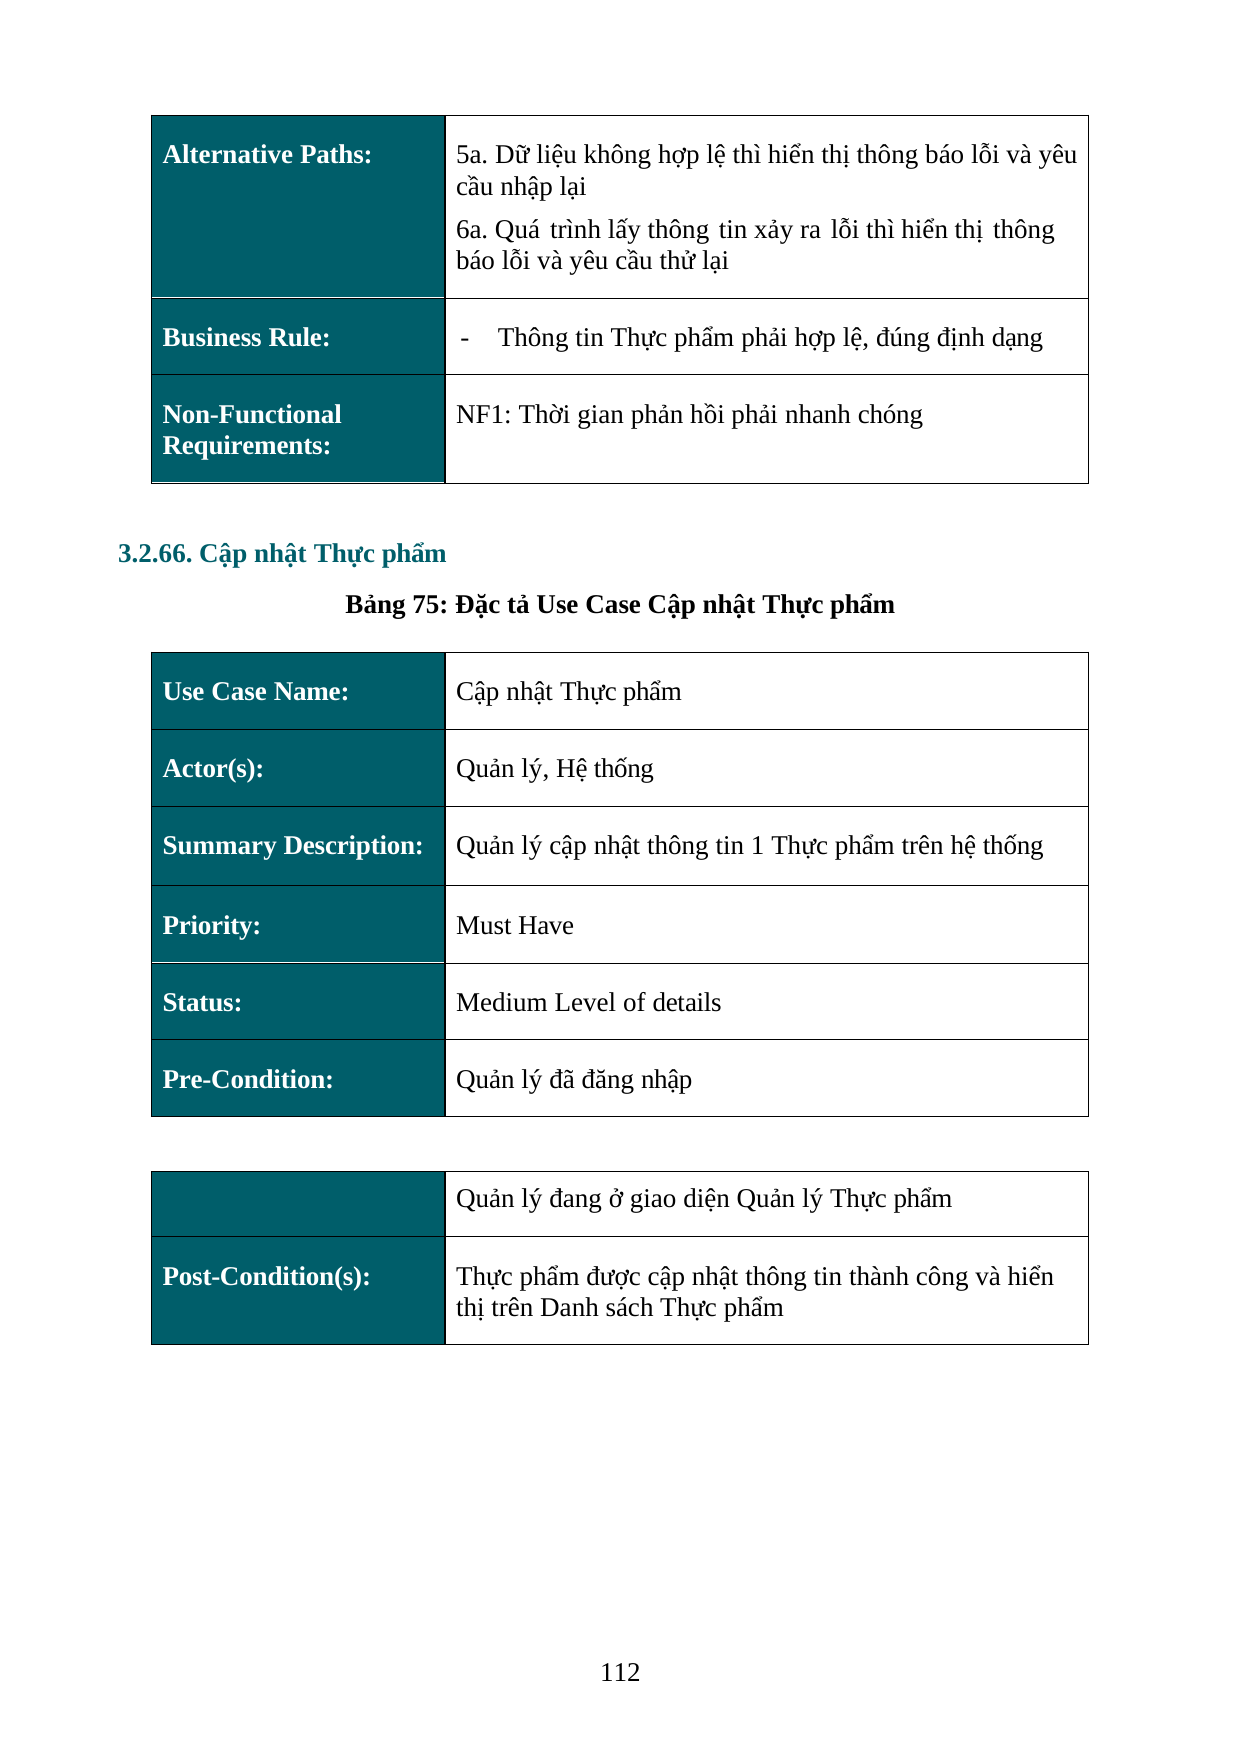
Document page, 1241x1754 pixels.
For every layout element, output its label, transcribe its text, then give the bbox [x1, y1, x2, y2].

list Cập nhật Thực phẩm [118, 537, 1152, 568]
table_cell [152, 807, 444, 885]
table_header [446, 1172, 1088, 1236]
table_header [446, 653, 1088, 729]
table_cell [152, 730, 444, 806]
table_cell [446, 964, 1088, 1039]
subtitle Bảng 75: Đặc tả Use Case Cập nhật Thực phẩm [88, 588, 1152, 619]
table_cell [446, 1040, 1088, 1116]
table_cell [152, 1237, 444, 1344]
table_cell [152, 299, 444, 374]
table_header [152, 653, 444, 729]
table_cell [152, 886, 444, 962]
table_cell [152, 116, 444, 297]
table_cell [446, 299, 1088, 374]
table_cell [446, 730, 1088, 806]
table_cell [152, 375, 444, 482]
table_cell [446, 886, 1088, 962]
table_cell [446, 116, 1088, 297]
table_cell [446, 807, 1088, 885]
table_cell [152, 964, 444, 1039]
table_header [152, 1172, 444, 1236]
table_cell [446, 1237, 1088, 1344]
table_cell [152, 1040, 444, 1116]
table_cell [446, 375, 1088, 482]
